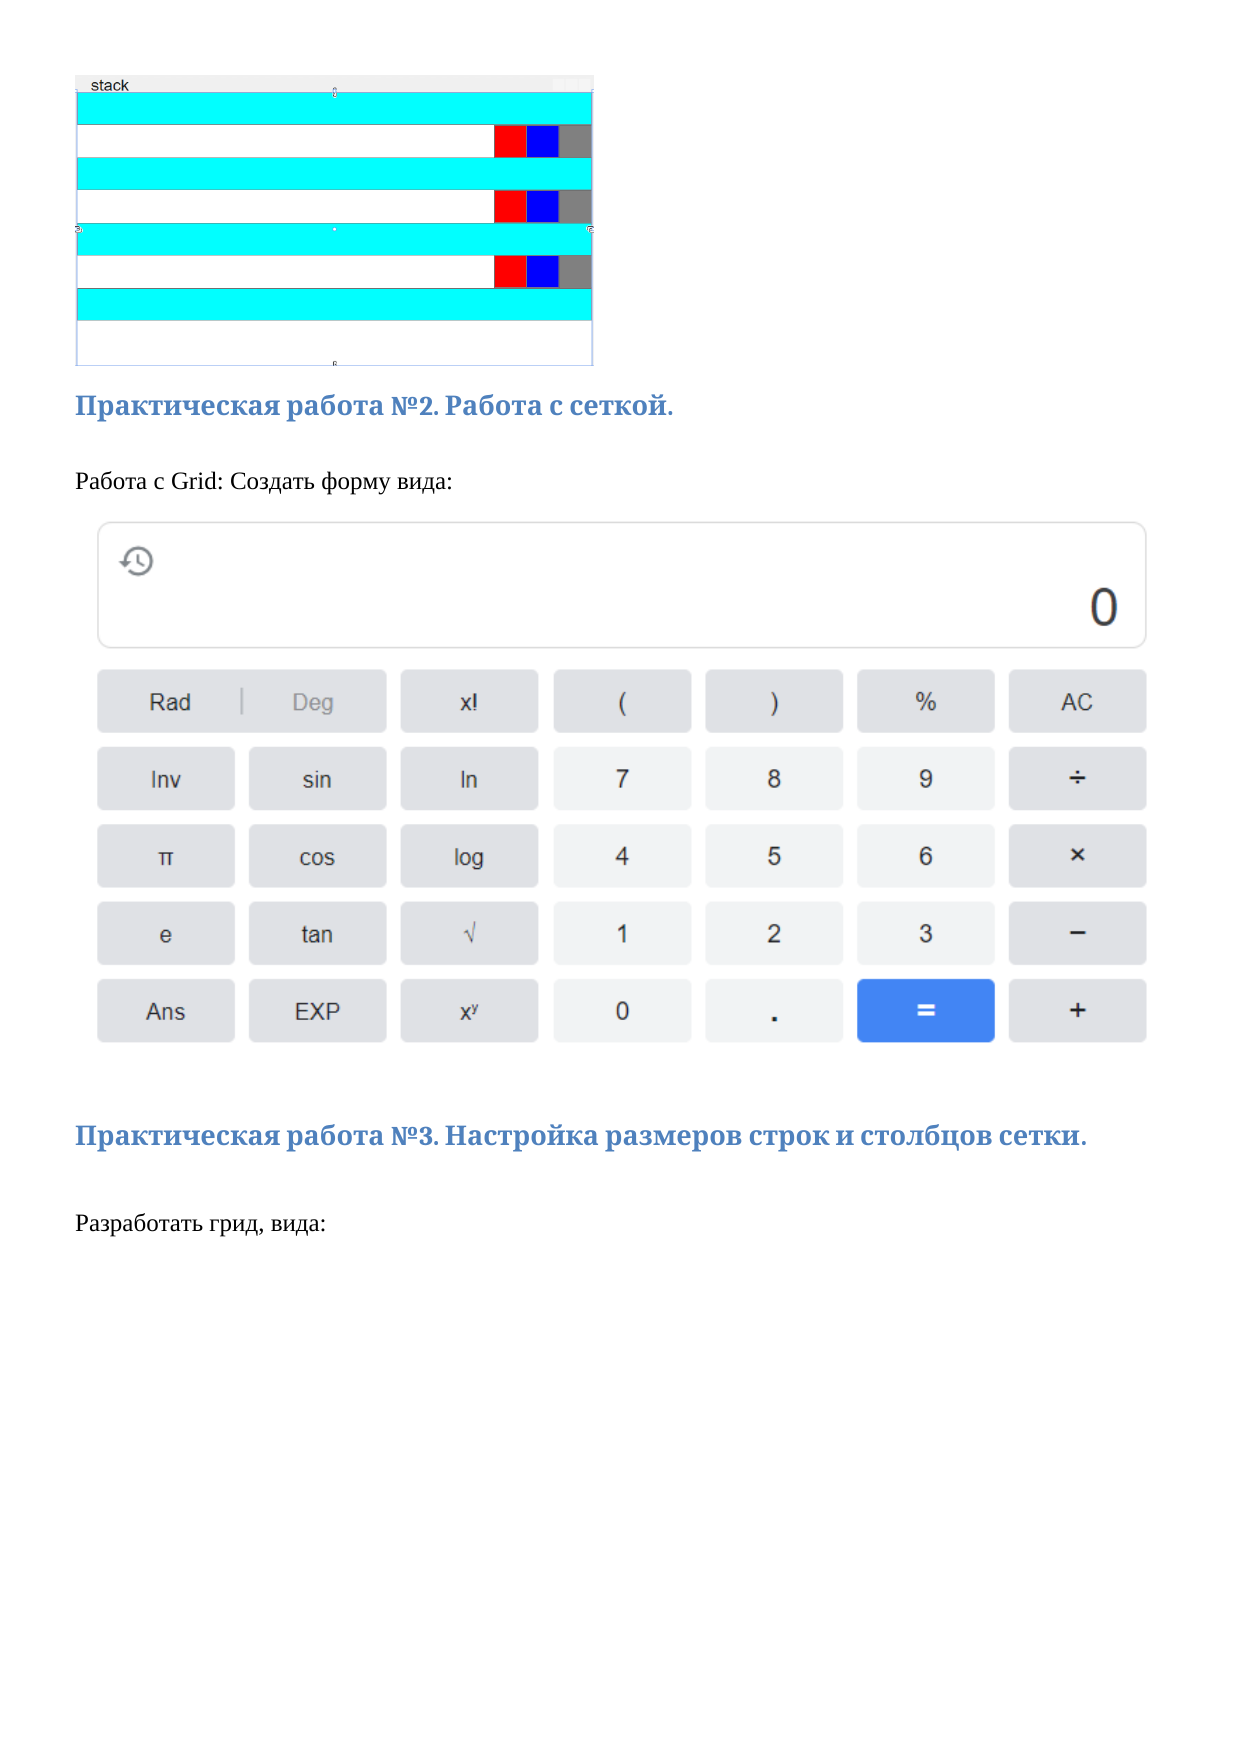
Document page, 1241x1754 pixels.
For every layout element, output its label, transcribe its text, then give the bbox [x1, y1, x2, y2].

picture [75, 498, 1165, 1058]
subtitle Практическая работа №3. Настройка размеров строк и столбцов сетки. [75, 1121, 1165, 1152]
subtitle Практическая работа №2. Работа с сеткой. [75, 391, 1165, 423]
text Разработать грид, вида: [75, 1208, 1165, 1237]
picture [75, 75, 594, 366]
text Работа с Grid: Создать форму вида: [75, 466, 1165, 494]
